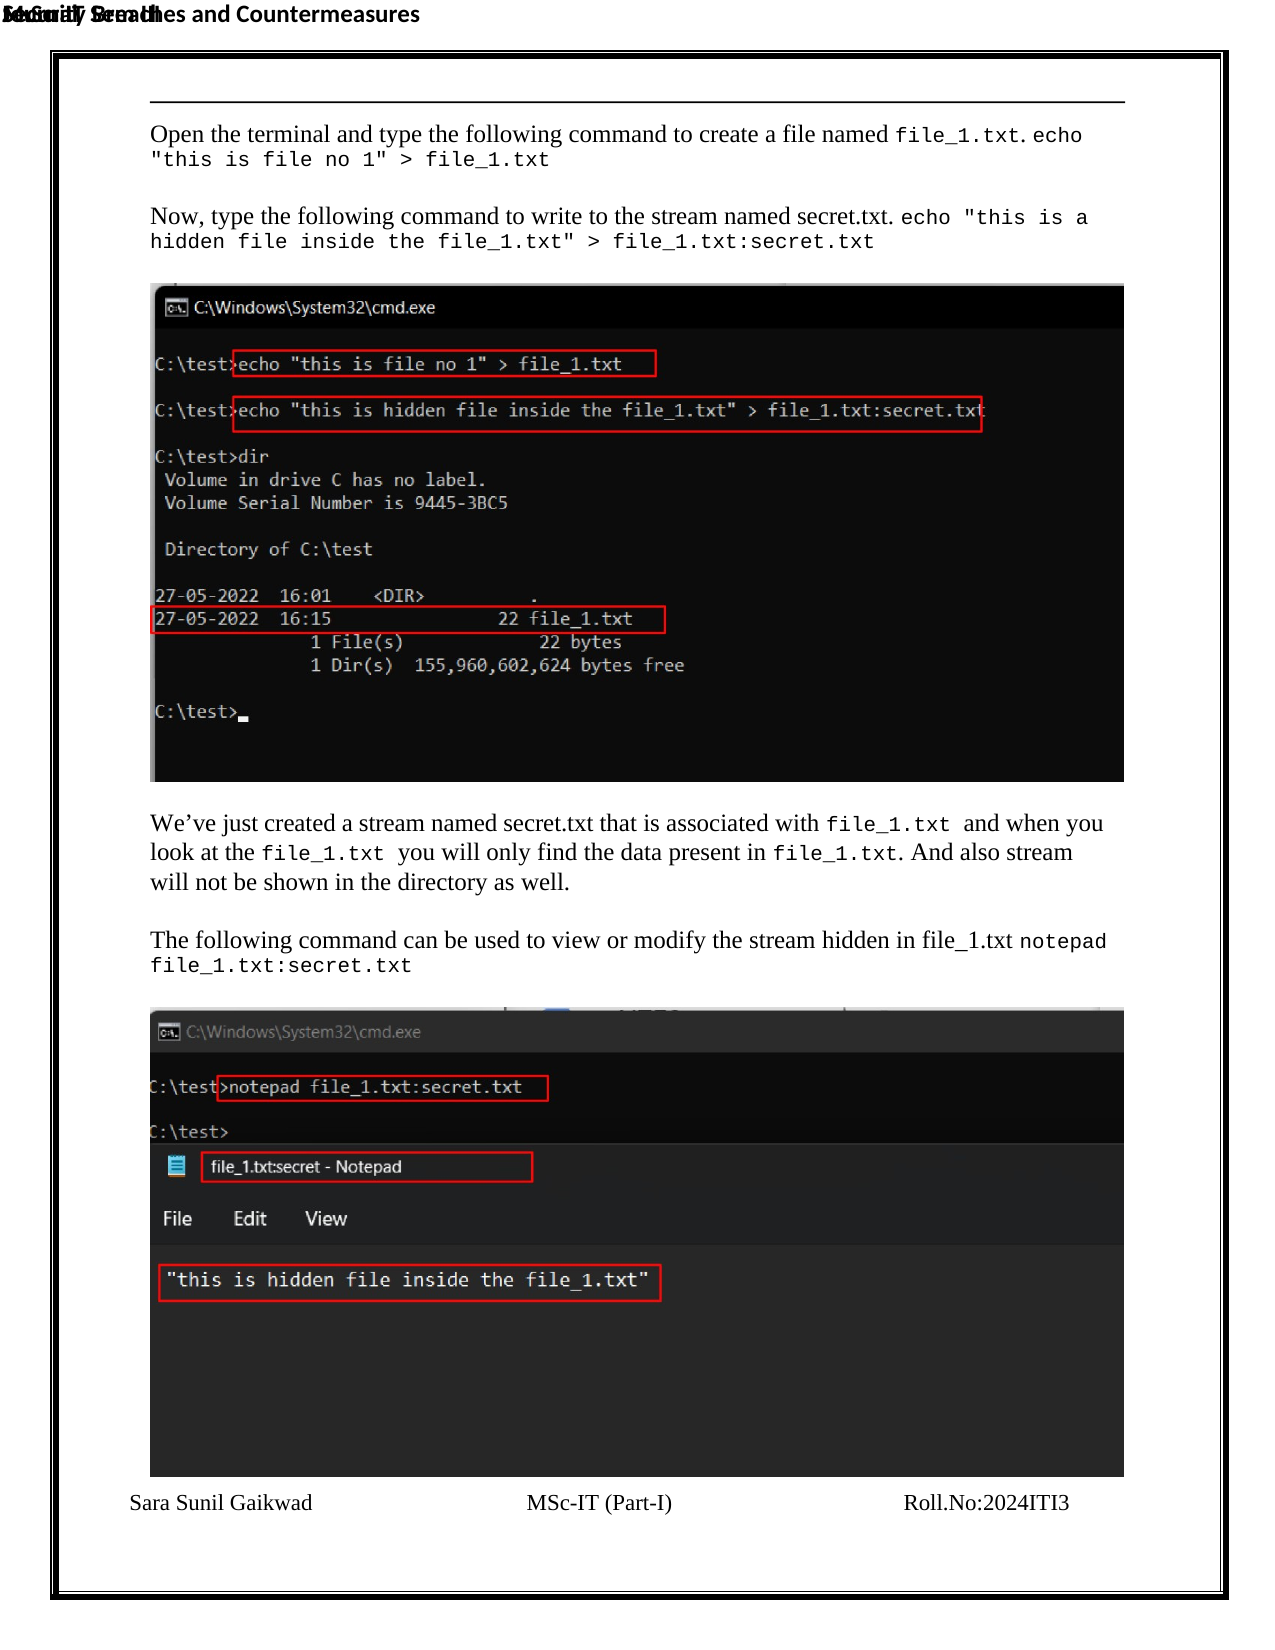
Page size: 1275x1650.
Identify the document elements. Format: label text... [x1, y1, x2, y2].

text We’ve just created a stream named secret.txt that is associated with file_1.txt and when you look at the file_1.txt you will only find the data present in file_1.txt. And also stream will not be shown in the directory as well. [150, 808, 1113, 896]
text Now, type the following command to write to the stream named secret.txt. echo "this is a hidden file inside the file_1.txt" > file_1.txt:secret.txt [150, 201, 1090, 254]
picture [150, 1007, 1124, 1477]
text The following command can be used to view or modify the stream hidden in file_1.txt notepad file_1.txt:secret.txt [150, 925, 1109, 978]
picture [150, 283, 1124, 782]
text Open the terminal and type the following command to create a file named file_1.txt. echo "this is file no 1" > file_1.txt [150, 119, 1084, 172]
